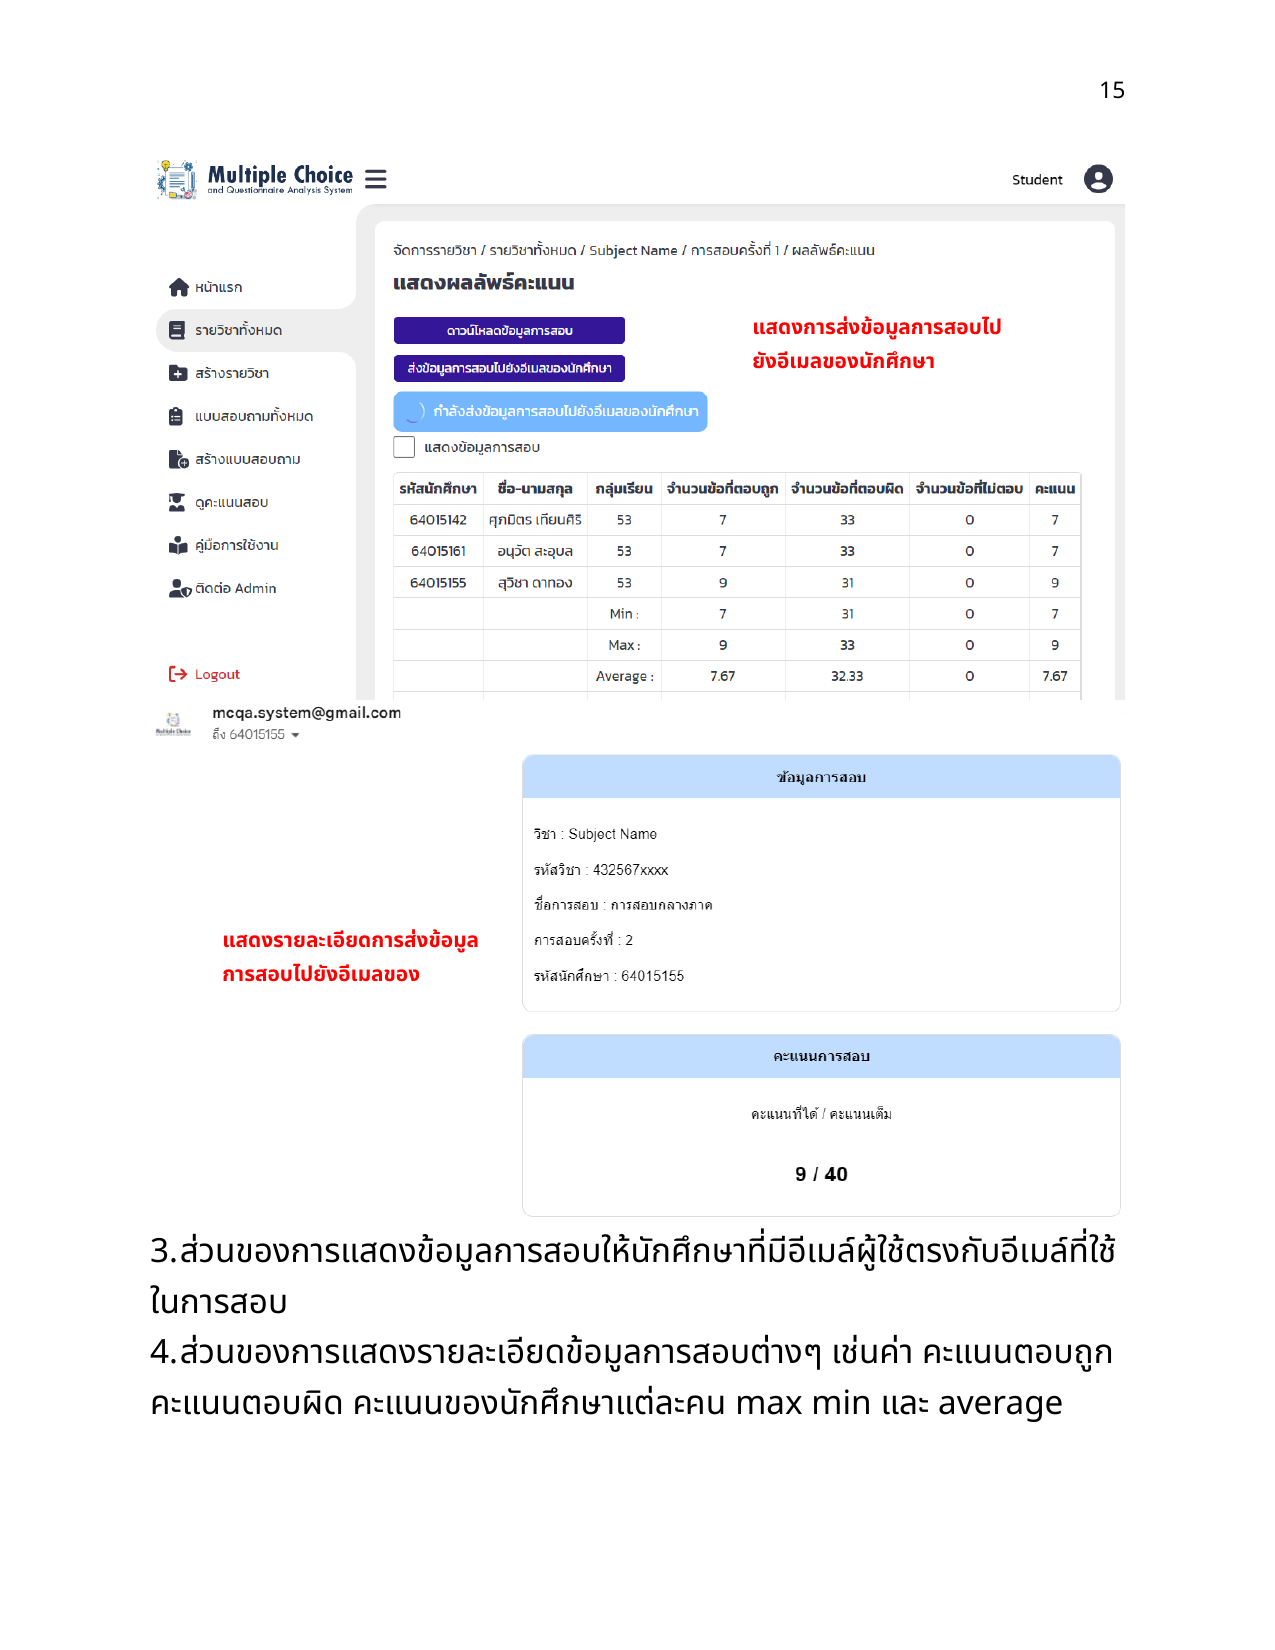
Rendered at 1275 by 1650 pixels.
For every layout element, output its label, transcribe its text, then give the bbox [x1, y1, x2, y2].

list 4. ส่วนของการแสดงรายละเอียดข้อมูลการสอบต่างๆ เช่นค่า คะแนนตอบถูก คะแนนตอบผิด คะแนนของนักศึกษาแต่ละคน max min และ average [150, 1328, 1125, 1429]
picture [150, 150, 1125, 1228]
list 3. ส่วนของการแสดงข้อมูลการสอบให้นักศึกษาที่มีอีเมล์ผู้ใช้ตรงกับอีเมล์ที่ใช้ในการสอบ [150, 1228, 1125, 1328]
